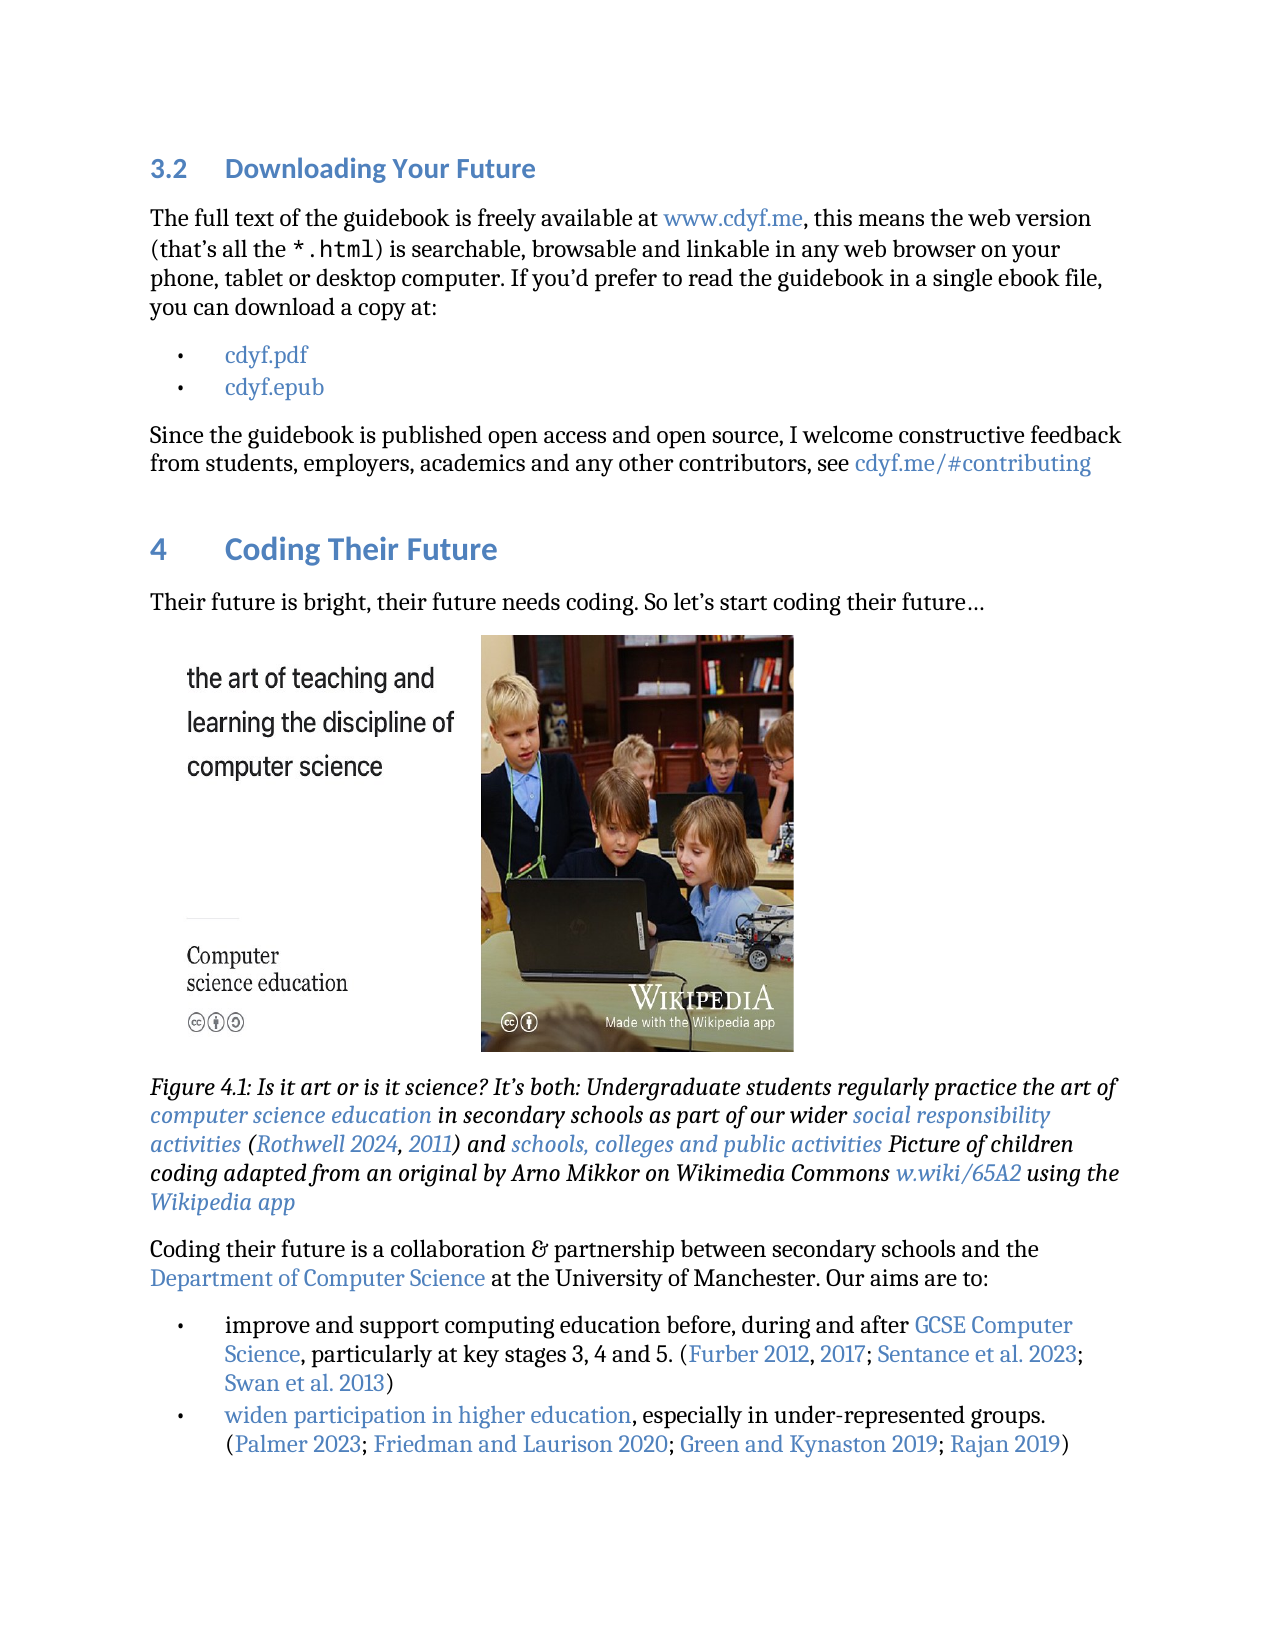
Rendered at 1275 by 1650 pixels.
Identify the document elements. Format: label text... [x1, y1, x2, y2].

text Coding their future is a collaboration & partnership between secondary schools and the Department of Computer Science at the University of Manchester. Our aims are to: [150, 1235, 1125, 1293]
text Since the guidebook is published open access and open source, I welcome constructive feedback from students, employers, academics and any other contributors, see cdyf.me/#contributing [150, 421, 1125, 478]
subtitle 4 Coding Their Future [150, 528, 1125, 569]
subtitle 3.2 Downloading Your Future [150, 150, 1125, 186]
list improve and support computing education before, during and after GCSE Computer Science, particularly at key stages 3, 4 and 5. (Furber 2012, 2017; Sentance et al. 2023; Swan et al. 2013) [175, 1311, 1125, 1398]
list widen participation in higher education, especially in under-represented groups. (Palmer 2023; Friedman and Laurison 2020; Green and Kynaston 2019; Rajan 2019) [175, 1401, 1125, 1459]
text Figure 4.1: Is it art or is it science? It’s both: Undergraduate students regularly practice the art of computer science education in secondary schools as part of our wider social responsibility activities (Rothwell 2024, 2011) and schools, colleges and public activities Picture of children coding adapted from an original by Arno Mikkor on Wikimedia Commons w.wiki/65A2 using the Wikipedia app [150, 1073, 1125, 1216]
list cdyf.epub [175, 373, 1125, 402]
text The full text of the guidebook is freely available at www.cdyf.me, this means the web version (that’s all the *.html) is searchable, browsable and linkable in any web browser on your phone, tablet or desktop computer. If you’d prefer to read the guidebook in a single ebook file, you can download a copy at: [150, 204, 1125, 322]
list cdyf.pdf [175, 341, 1125, 369]
text Their future is bright, their future needs coding. So let’s start coding their future… [150, 588, 1125, 616]
picture [168, 635, 794, 1052]
